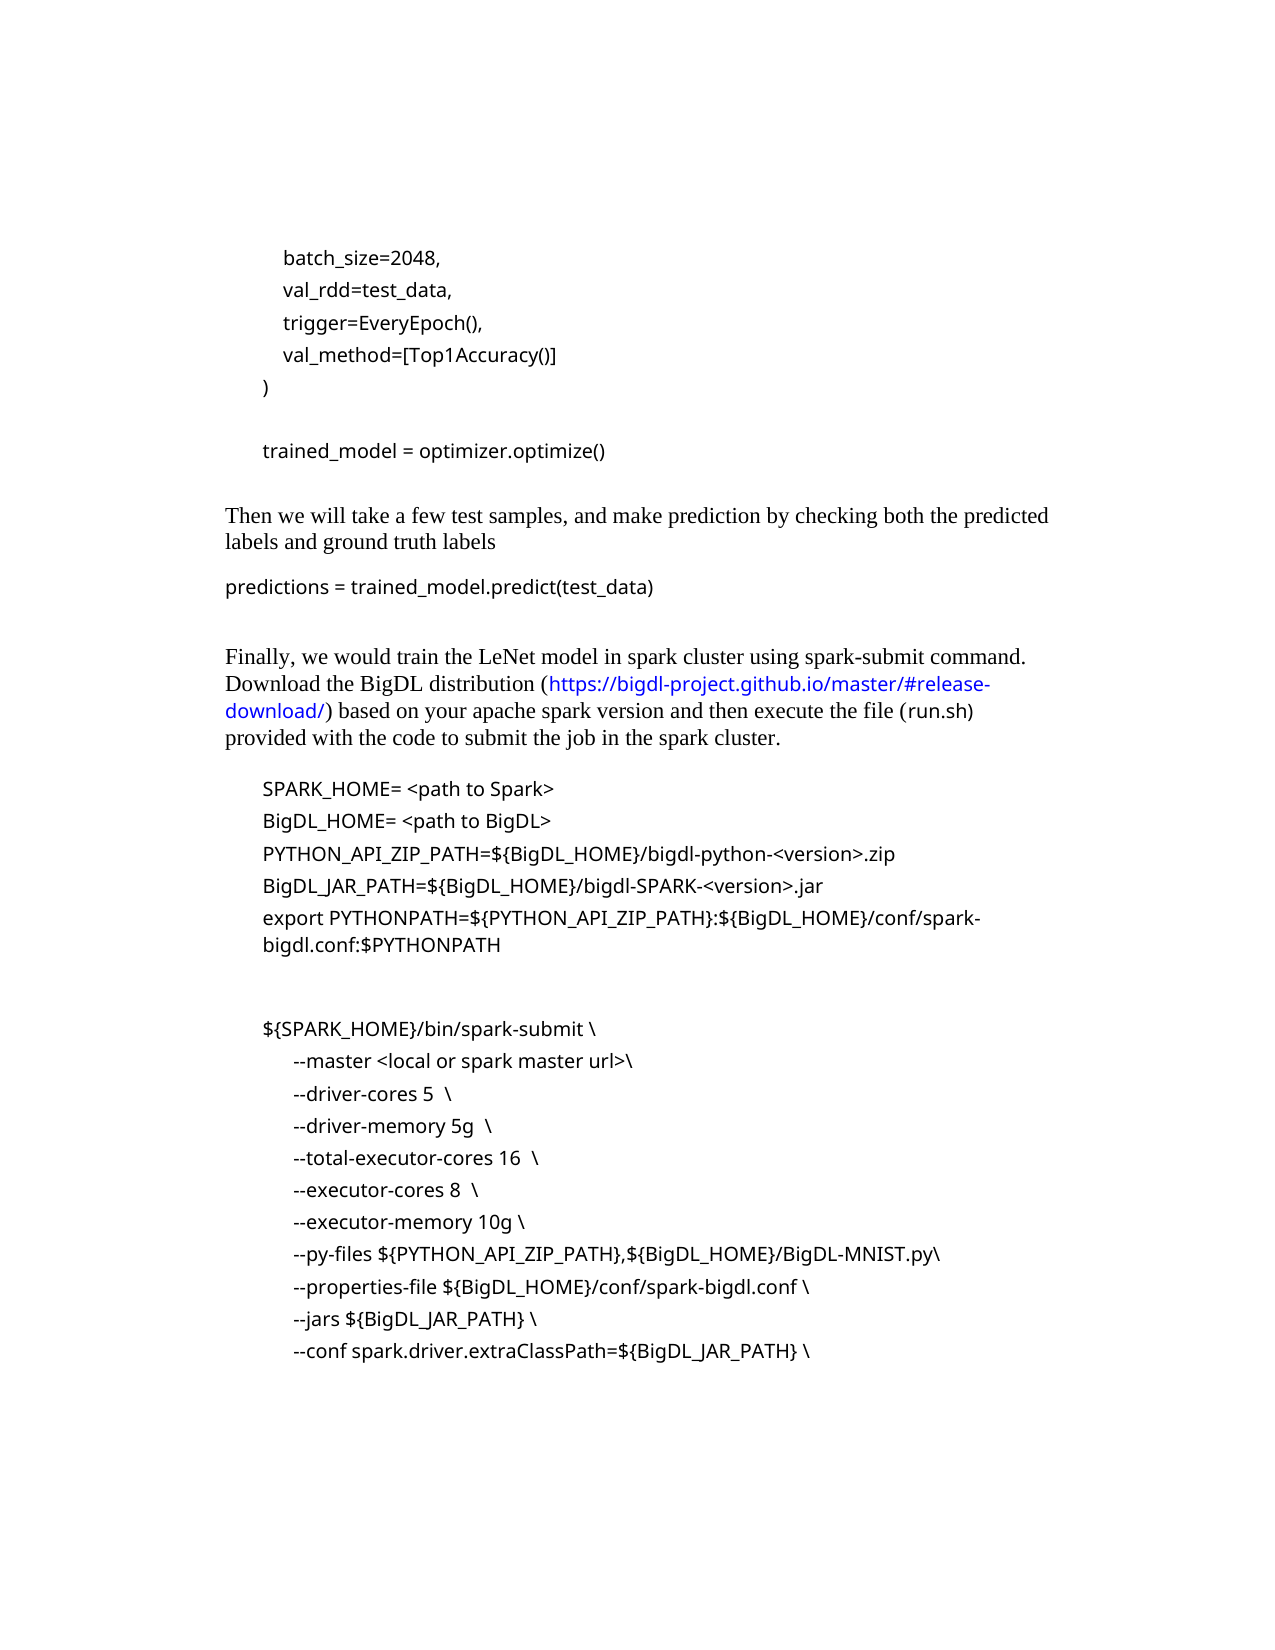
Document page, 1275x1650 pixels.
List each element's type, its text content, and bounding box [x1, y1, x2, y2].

text ${SPARK_HOME}/bin/spark-submit \ [262, 1015, 1050, 1042]
text --jars ${BigDL_JAR_PATH} \ [262, 1305, 1050, 1332]
text batch_size=2048, [262, 244, 1050, 271]
text --py-files ${PYTHON_API_ZIP_PATH},${BigDL_HOME}/BigDL-MNIST.py\ [262, 1241, 1050, 1268]
text ) [262, 373, 1050, 400]
text val_method=[Top1Accuracy()] [262, 341, 1050, 368]
text PYTHON_API_ZIP_PATH=${BigDL_HOME}/bigdl-python-<version>.zip [262, 840, 1050, 867]
text --master <local or spark master url>\ [262, 1048, 1050, 1074]
text --conf spark.driver.extraClassPath=${BigDL_JAR_PATH} \ [262, 1337, 1050, 1364]
text --driver-cores 5 \ [262, 1080, 1050, 1107]
text --executor-memory 10g \ [262, 1208, 1050, 1236]
text BigDL_HOME= <path to BigDL> [262, 808, 1050, 835]
text --properties-file ${BigDL_HOME}/conf/spark-bigdl.conf \ [262, 1273, 1050, 1300]
text --executor-cores 8 \ [262, 1176, 1050, 1203]
text export PYTHONPATH=${PYTHON_API_ZIP_PATH}:${BigDL_HOME}/conf/spark-bigdl.conf:$PYTHONPATH [262, 904, 1050, 958]
text Finally, we would train the LeNet model in spark cluster using spark-submit command. Download the BigDL distribution (https://bigdl-project.github.io/master/#release-download/) based on your apache spark version and then execute the file (run.sh) provided with the code to submit the job in the spark cluster. [225, 643, 1050, 751]
text predictions = trained_model.predict(test_data) [225, 570, 1050, 601]
text val_rdd=test_data, [262, 277, 1050, 304]
text --total-executor-cores 16 \ [262, 1144, 1050, 1171]
text trigger=EveryEpoch(), [262, 309, 1050, 336]
text Then we will take a few test samples, and make prediction by checking both the predicted labels and ground truth labels [225, 502, 1050, 555]
text BigDL_JAR_PATH=${BigDL_HOME}/bigdl-SPARK-<version>.jar [262, 872, 1050, 899]
text SPARK_HOME= <path to Spark> [262, 776, 1050, 802]
text trained_model = optimizer.optimize() [262, 438, 1050, 464]
text --driver-memory 5g \ [262, 1112, 1050, 1139]
